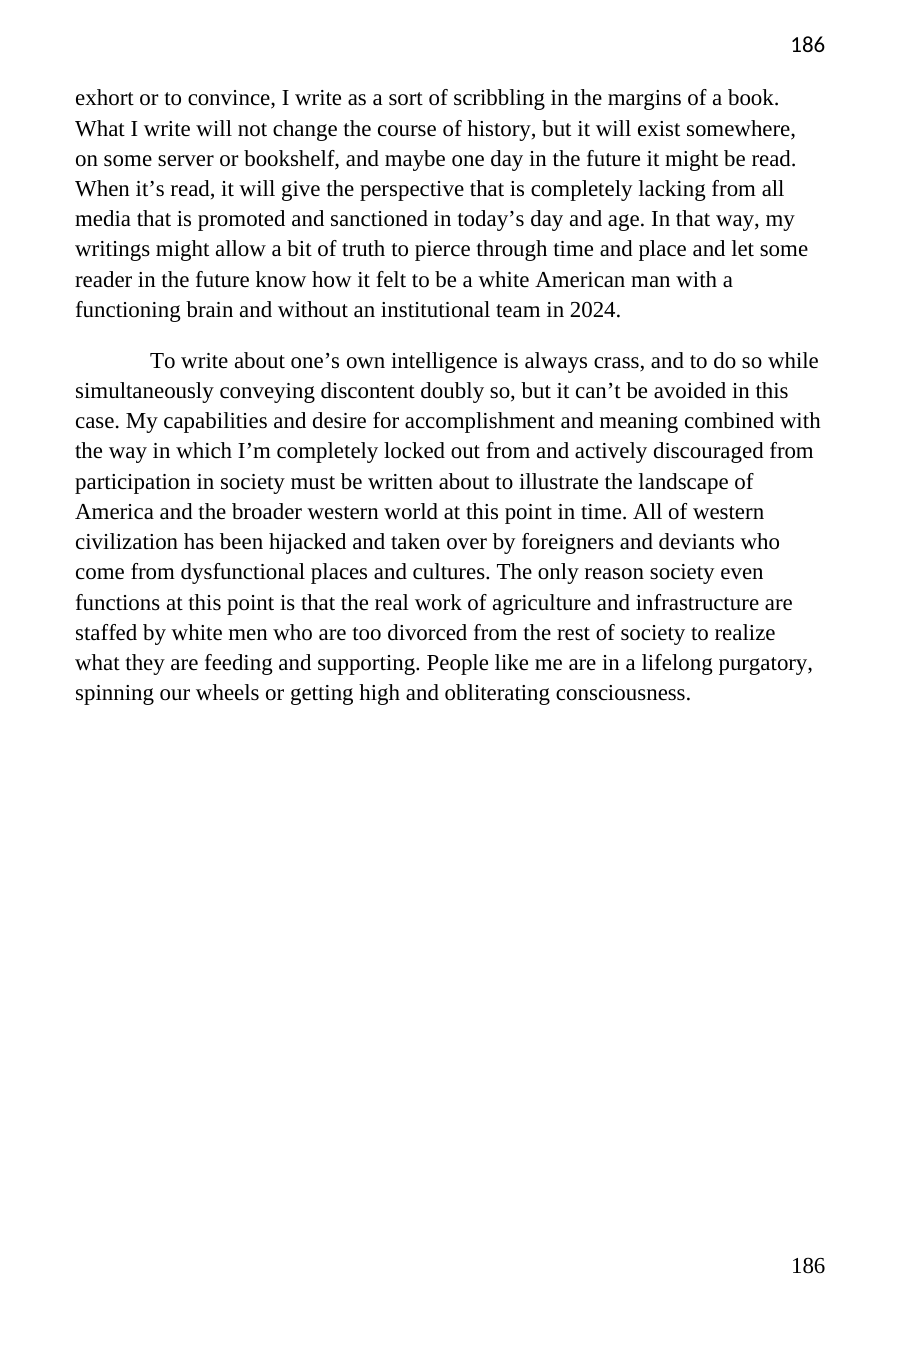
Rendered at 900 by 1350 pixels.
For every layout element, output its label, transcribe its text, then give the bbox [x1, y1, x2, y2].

text To write about one’s own intelligence is always crass, and to do so while simultaneously conveying discontent doubly so, but it can’t be avoided in this case. My capabilities and desire for accomplishment and meaning combined with the way in which I’m completely locked out from and actively discouraged from participation in society must be written about to illustrate the landscape of America and the broader western world at this point in time. All of western civilization has been hijacked and taken over by foreigners and deviants who come from dysfunctional places and cultures. The only reason society even functions at this point is that the real work of agriculture and infrastructure are staffed by white men who are too divorced from the rest of society to realize what they are feeding and supporting. People like me are in a lifelong purgatory, spinning our wheels or getting high and obliterating consciousness. [75, 347, 825, 706]
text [75, 84, 825, 322]
